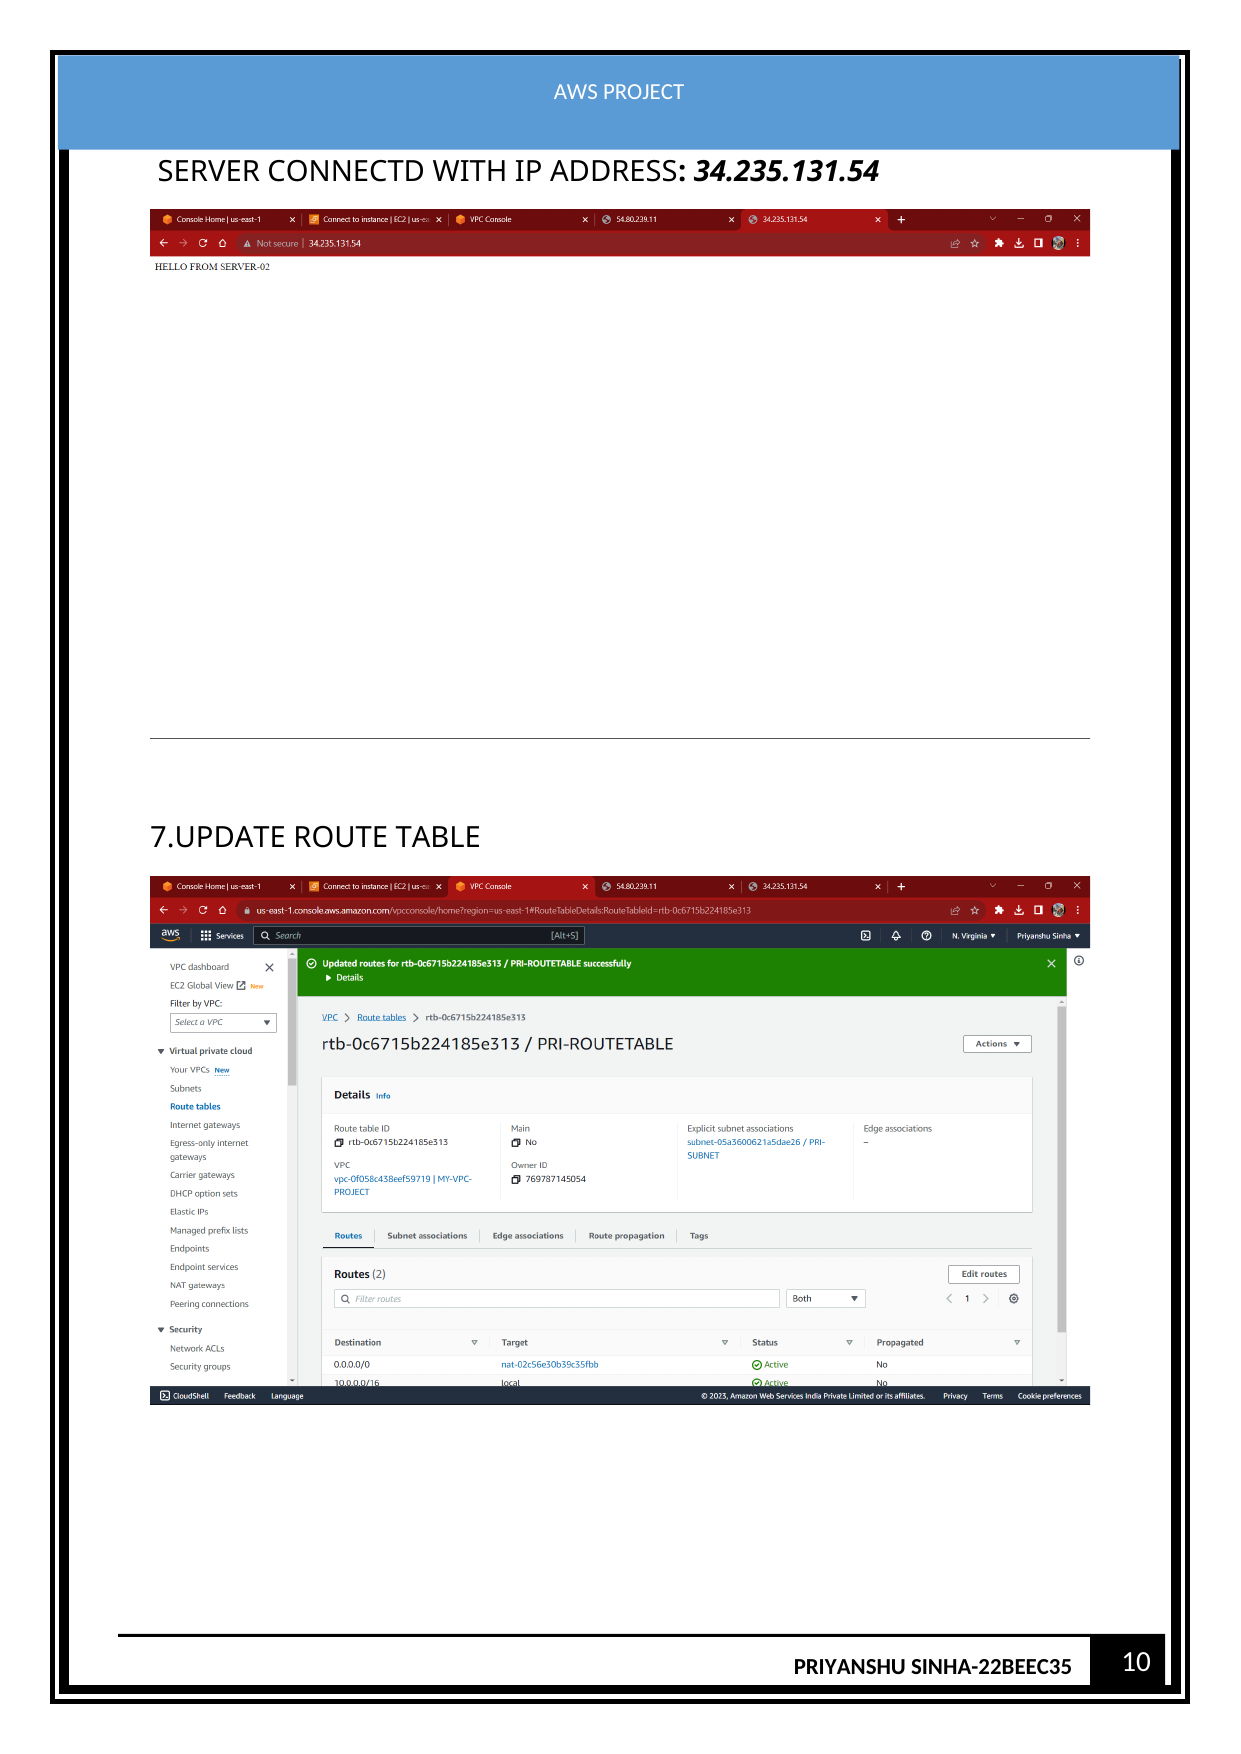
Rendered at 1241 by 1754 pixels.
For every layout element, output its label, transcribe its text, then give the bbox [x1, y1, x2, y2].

text 7.UPDATE ROUTE TABLE [150, 817, 1090, 856]
picture [150, 876, 1091, 1405]
picture [150, 209, 1091, 739]
text SERVER CONNECTD WITH IP ADDRESS: 34.235.131.54 [150, 150, 1090, 190]
